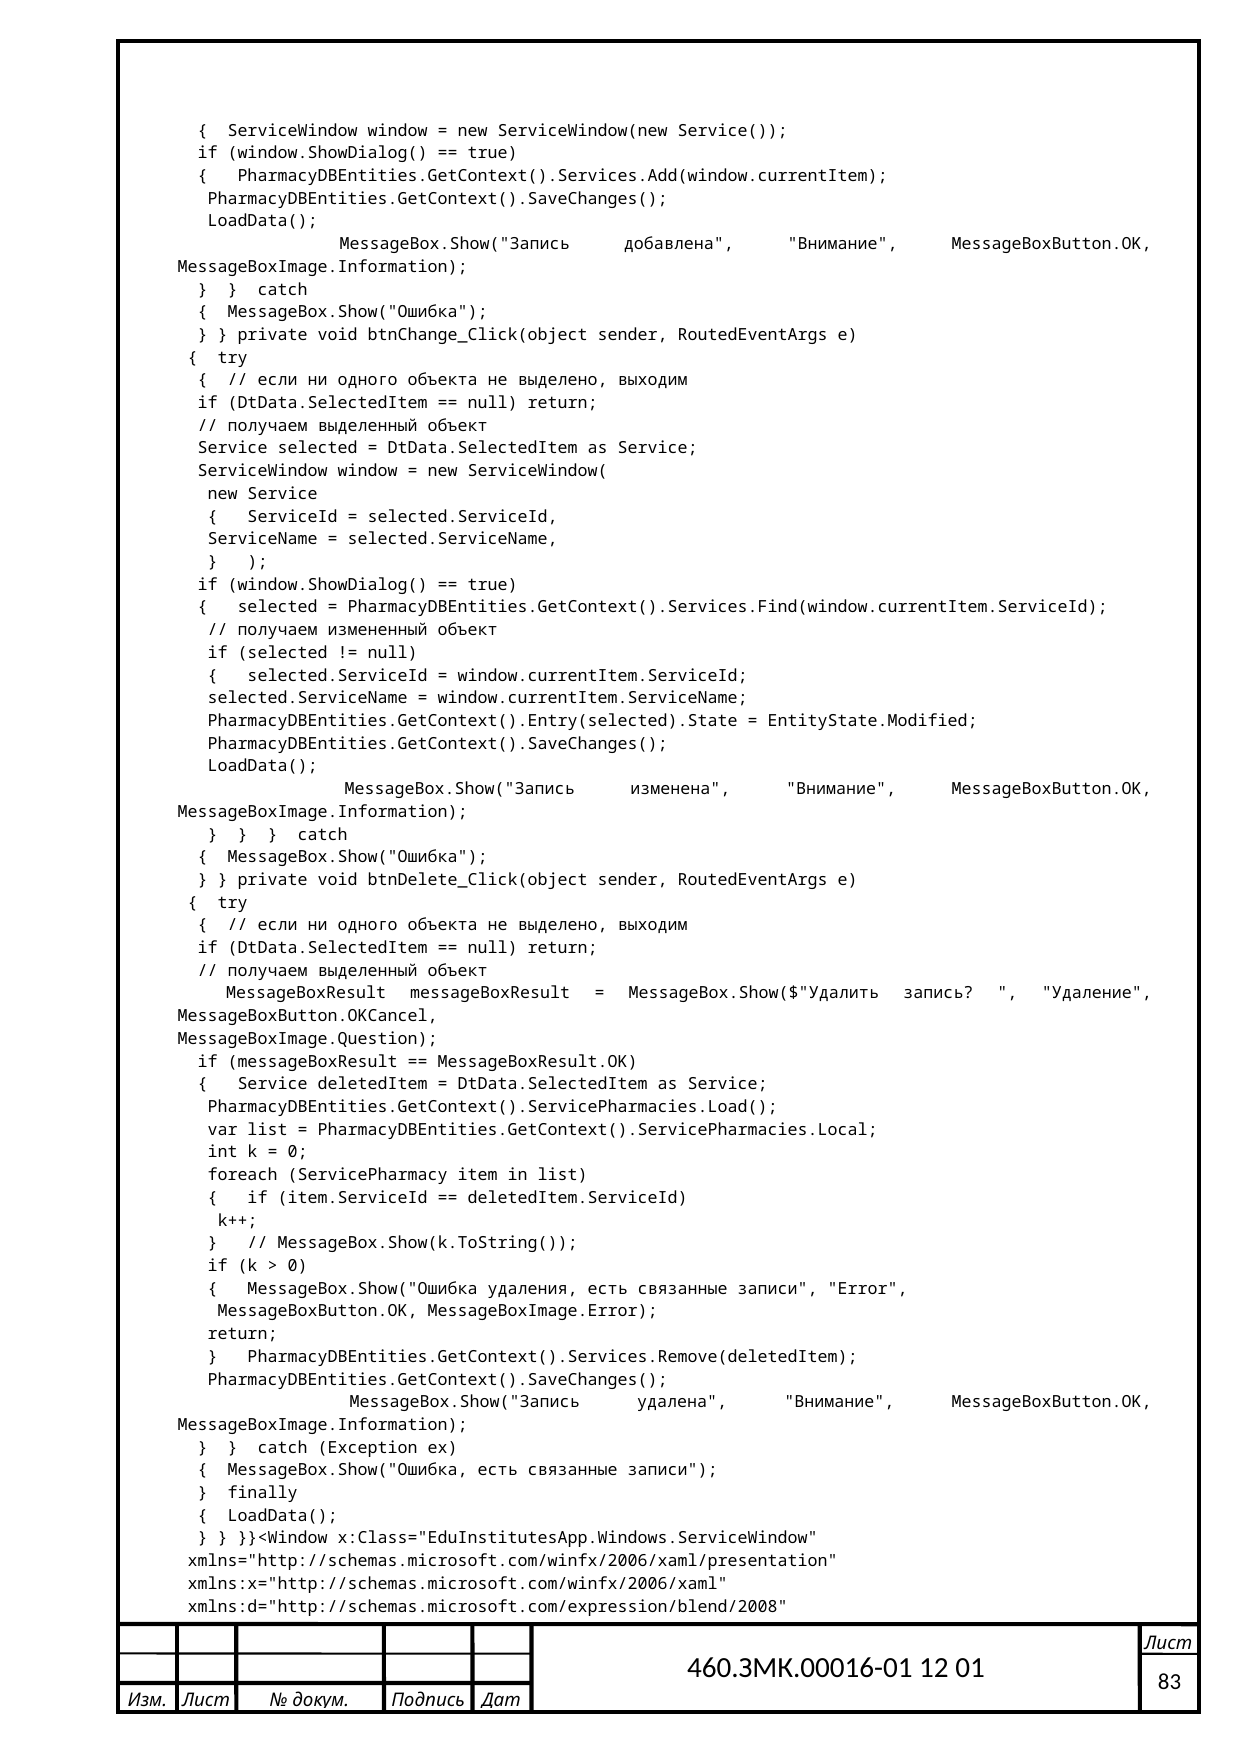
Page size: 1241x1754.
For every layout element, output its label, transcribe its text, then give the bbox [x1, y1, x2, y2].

text PharmacyDBEntities.GetContext().SaveChanges(); [177, 1367, 1152, 1390]
text if (DtData.SelectedItem == null) return; [177, 391, 1152, 413]
text MessageBox.Show("Запись изменена", "Внимание", MessageBoxButton.OK, MessageBoxImage.Information); [177, 777, 1152, 822]
text if (selected != null) [177, 640, 1152, 663]
text } } private void btnDelete_Click(object sender, RoutedEventArgs e) [177, 867, 1152, 890]
text { try [177, 345, 1152, 368]
text foreach (ServicePharmacy item in list) [177, 1163, 1152, 1185]
text ServiceWindow window = new ServiceWindow( [177, 459, 1152, 481]
text { ServiceWindow window = new ServiceWindow(new Service()); [177, 118, 1152, 141]
text // получаем выделенный объект [177, 958, 1152, 981]
text { Service deletedItem = DtData.SelectedItem as Service; [177, 1072, 1152, 1094]
text MessageBoxImage.Question); [177, 1026, 1152, 1049]
text { PharmacyDBEntities.GetContext().Services.Add(window.currentItem); [177, 163, 1152, 186]
text PharmacyDBEntities.GetContext().Entry(selected).State = EntityState.Modified; [177, 708, 1152, 731]
text Service selected = DtData.SelectedItem as Service; [177, 436, 1152, 459]
text } } } catch [177, 822, 1152, 845]
text } PharmacyDBEntities.GetContext().Services.Remove(deletedItem); [177, 1344, 1152, 1367]
text { selected = PharmacyDBEntities.GetContext().Services.Find(window.currentItem.ServiceId); [177, 595, 1152, 618]
text new Service [177, 481, 1152, 504]
text { MessageBox.Show("Ошибка удаления, есть связанные записи", "Error", [177, 1276, 1152, 1299]
text MessageBoxButton.OK, MessageBoxImage.Error); [177, 1299, 1152, 1322]
text return; [177, 1322, 1152, 1344]
text LoadData(); [177, 209, 1152, 232]
text MessageBoxResult messageBoxResult = MessageBox.Show($"Удалить запись? ", "Удаление", MessageBoxButton.OKCancel, [177, 981, 1152, 1026]
text int k = 0; [177, 1140, 1152, 1163]
text { ServiceId = selected.ServiceId, [177, 504, 1152, 527]
text } } private void btnChange_Click(object sender, RoutedEventArgs e) [177, 322, 1152, 345]
text // получаем измененный объект [177, 618, 1152, 640]
text { MessageBox.Show("Ошибка, есть связанные записи"); [177, 1458, 1152, 1481]
text if (k > 0) [177, 1253, 1152, 1276]
text PharmacyDBEntities.GetContext().ServicePharmacies.Load(); [177, 1094, 1152, 1117]
text { // если ни одного объекта не выделено, выходим [177, 913, 1152, 936]
text } finally [177, 1481, 1152, 1503]
text { if (item.ServiceId == deletedItem.ServiceId) [177, 1185, 1152, 1208]
text LoadData(); [177, 754, 1152, 777]
text } } catch (Exception ex) [177, 1435, 1152, 1458]
text { // если ни одного объекта не выделено, выходим [177, 368, 1152, 391]
text MessageBox.Show("Запись удалена", "Внимание", MessageBoxButton.OK, MessageBoxImage.Information); [177, 1390, 1152, 1435]
text { LoadData(); [177, 1503, 1152, 1526]
text var list = PharmacyDBEntities.GetContext().ServicePharmacies.Local; [177, 1117, 1152, 1140]
text ServiceName = selected.ServiceName, [177, 527, 1152, 549]
text xmlns:x="http://schemas.microsoft.com/winfx/2006/xaml" [177, 1571, 1152, 1594]
text // получаем выделенный объект [177, 413, 1152, 436]
text if (DtData.SelectedItem == null) return; [177, 936, 1152, 958]
text { selected.ServiceId = window.currentItem.ServiceId; [177, 663, 1152, 686]
text } } catch [177, 277, 1152, 300]
text xmlns:d="http://schemas.microsoft.com/expression/blend/2008" [177, 1594, 1152, 1617]
text k++; [177, 1208, 1152, 1231]
text PharmacyDBEntities.GetContext().SaveChanges(); [177, 186, 1152, 209]
text { MessageBox.Show("Ошибка"); [177, 300, 1152, 322]
text } } }}<Window x:Class="EduInstitutesApp.Windows.ServiceWindow" [177, 1526, 1152, 1549]
text } // MessageBox.Show(k.ToString()); [177, 1231, 1152, 1253]
text if (messageBoxResult == MessageBoxResult.OK) [177, 1049, 1152, 1072]
text MessageBox.Show("Запись добавлена", "Внимание", MessageBoxButton.OK, MessageBoxImage.Information); [177, 232, 1152, 277]
text } ); [177, 549, 1152, 572]
text selected.ServiceName = window.currentItem.ServiceName; [177, 686, 1152, 708]
text if (window.ShowDialog() == true) [177, 572, 1152, 595]
text if (window.ShowDialog() == true) [177, 141, 1152, 163]
text { MessageBox.Show("Ошибка"); [177, 845, 1152, 867]
text PharmacyDBEntities.GetContext().SaveChanges(); [177, 731, 1152, 754]
text { try [177, 890, 1152, 913]
text xmlns="http://schemas.microsoft.com/winfx/2006/xaml/presentation" [177, 1549, 1152, 1571]
